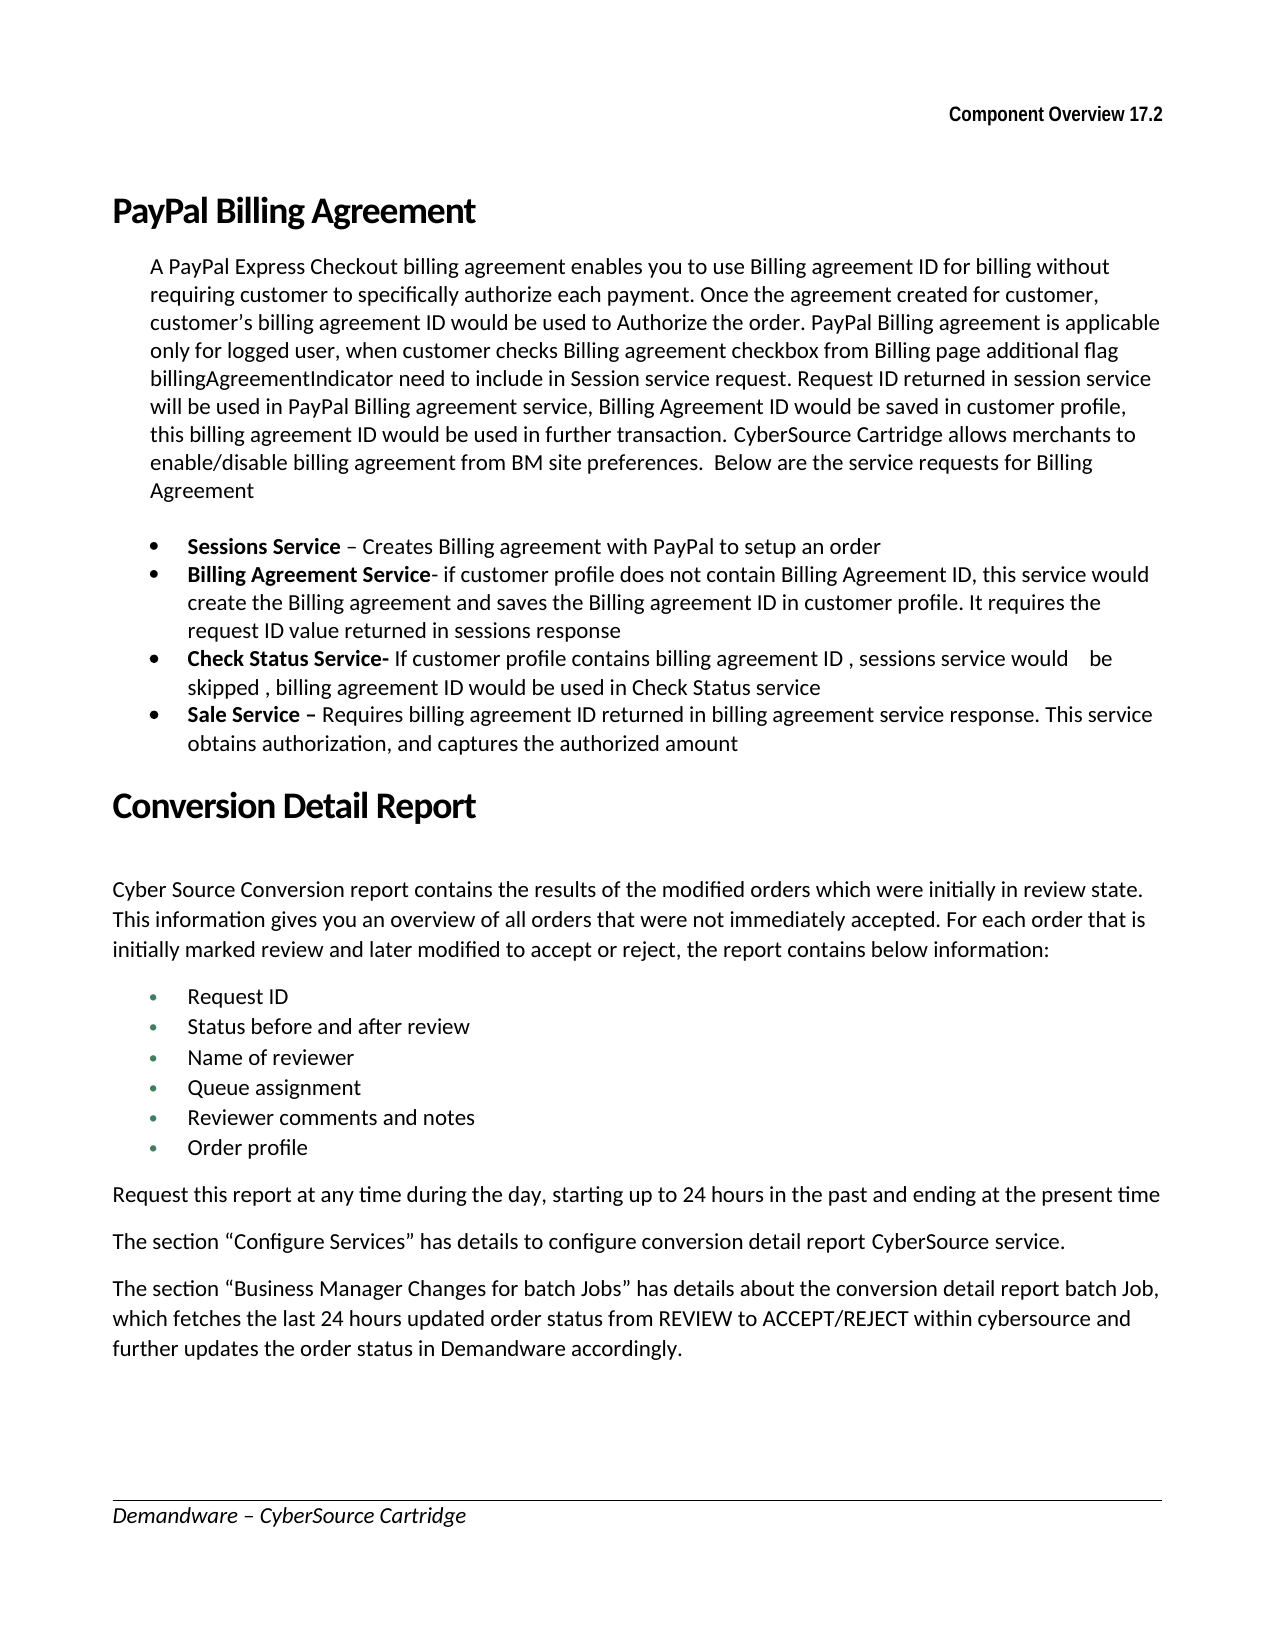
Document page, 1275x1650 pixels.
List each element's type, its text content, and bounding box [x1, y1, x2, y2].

subtitle Conversion Detail Report [112, 782, 1162, 827]
list Order profile [150, 1133, 1162, 1161]
list Check Status Service- If customer profile contains billing agreement ID , sessions service would be skipped , billing agreement ID would be used in Check Status service [150, 644, 1162, 701]
text Request this report at any time during the day, starting up to 24 hours in the past and ending at the present time [112, 1180, 1162, 1208]
list Name of reviewer [150, 1043, 1162, 1071]
list Reviewer comments and notes [150, 1103, 1162, 1131]
list Sale Service – Requires billing agreement ID returned in billing agreement service response. This service obtains authorization, and captures the authorized amount [150, 701, 1162, 757]
subtitle PayPal Billing Agreement [112, 187, 1162, 233]
text Cyber Source Conversion report contains the results of the modified orders which were initially in review state. This information gives you an overview of all orders that were not immediately accepted. For each order that is initially marked review and later modified to accept or reject, the report contains below information: [112, 875, 1162, 963]
text The section “Business Manager Changes for batch Jobs” has details about the conversion detail report batch Job, which fetches the last 24 hours updated order status from REVIEW to ACCEPT/REJECT within cybersource and further updates the order status in Demandware accordingly. [112, 1274, 1162, 1362]
list Queue assignment [150, 1073, 1162, 1101]
list Request ID [150, 982, 1162, 1010]
text A PayPal Express Checkout billing agreement enables you to use Billing agreement ID for billing without requiring customer to specifically authorize each payment. Once the agreement created for customer, customer’s billing agreement ID would be used to Authorize the order. PayPal Billing agreement is applicable only for logged user, when customer checks Billing agreement checkbox from Billing page additional flag billingAgreementIndicator need to include in Session service request. Request ID returned in session service will be used in PayPal Billing agreement service, Billing Agreement ID would be saved in customer profile, this billing agreement ID would be used in further transaction. CyberSource Cartridge allows merchants to enable/disable billing agreement from BM site preferences. Below are the service requests for Billing Agreement [150, 252, 1162, 504]
list Sessions Service – Creates Billing agreement with PayPal to setup an order [150, 532, 1162, 561]
list Billing Agreement Service- if customer profile does not contain Billing Agreement ID, this service would create the Billing agreement and saves the Billing agreement ID in customer profile. It requires the request ID value returned in sessions response [150, 561, 1162, 644]
list Status before and after review [150, 1012, 1162, 1040]
text The section “Configure Services” has details to configure conversion detail report CyberSource service. [112, 1227, 1162, 1255]
